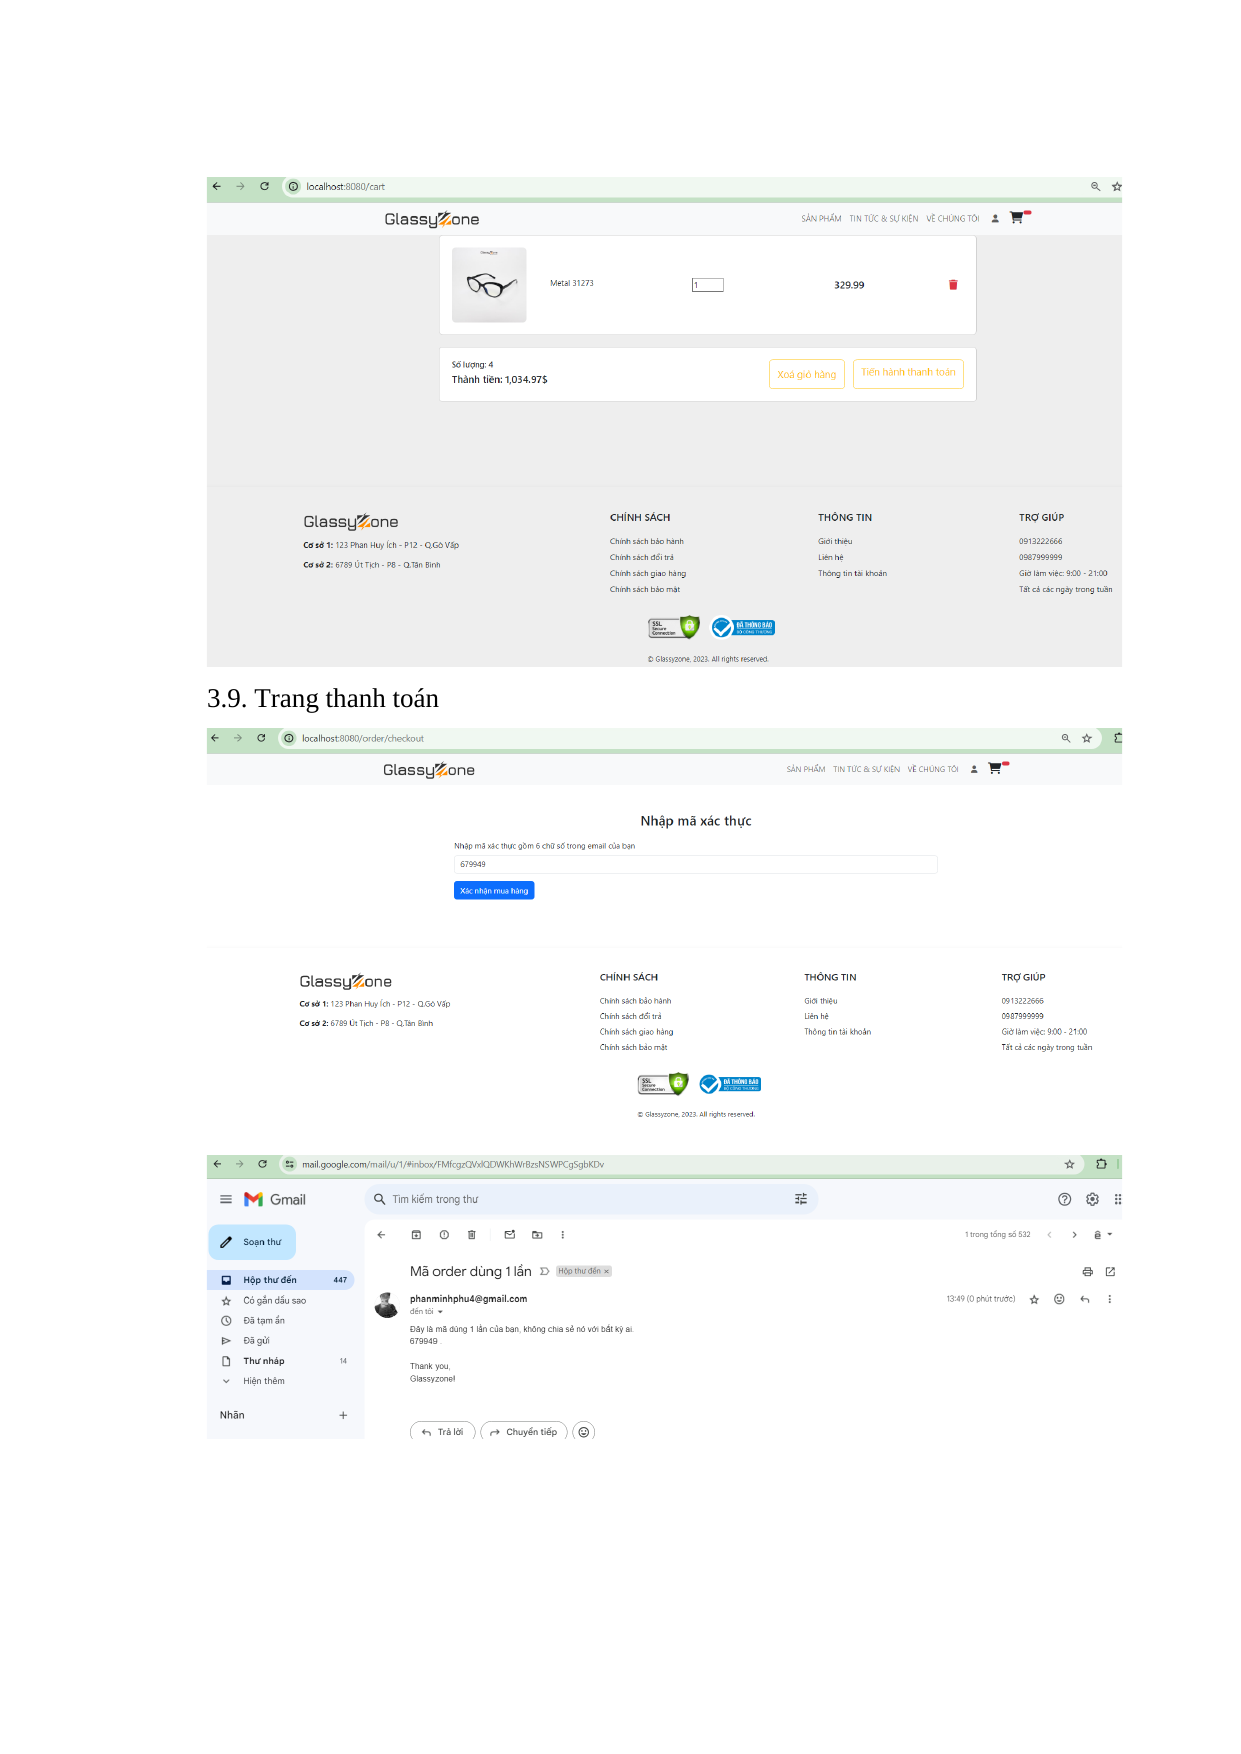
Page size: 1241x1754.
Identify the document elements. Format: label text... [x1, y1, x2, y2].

text 3.9. Trang thanh toán [207, 682, 1122, 713]
picture [206, 728, 1123, 1140]
picture [206, 1155, 1123, 1439]
picture [206, 177, 1123, 667]
